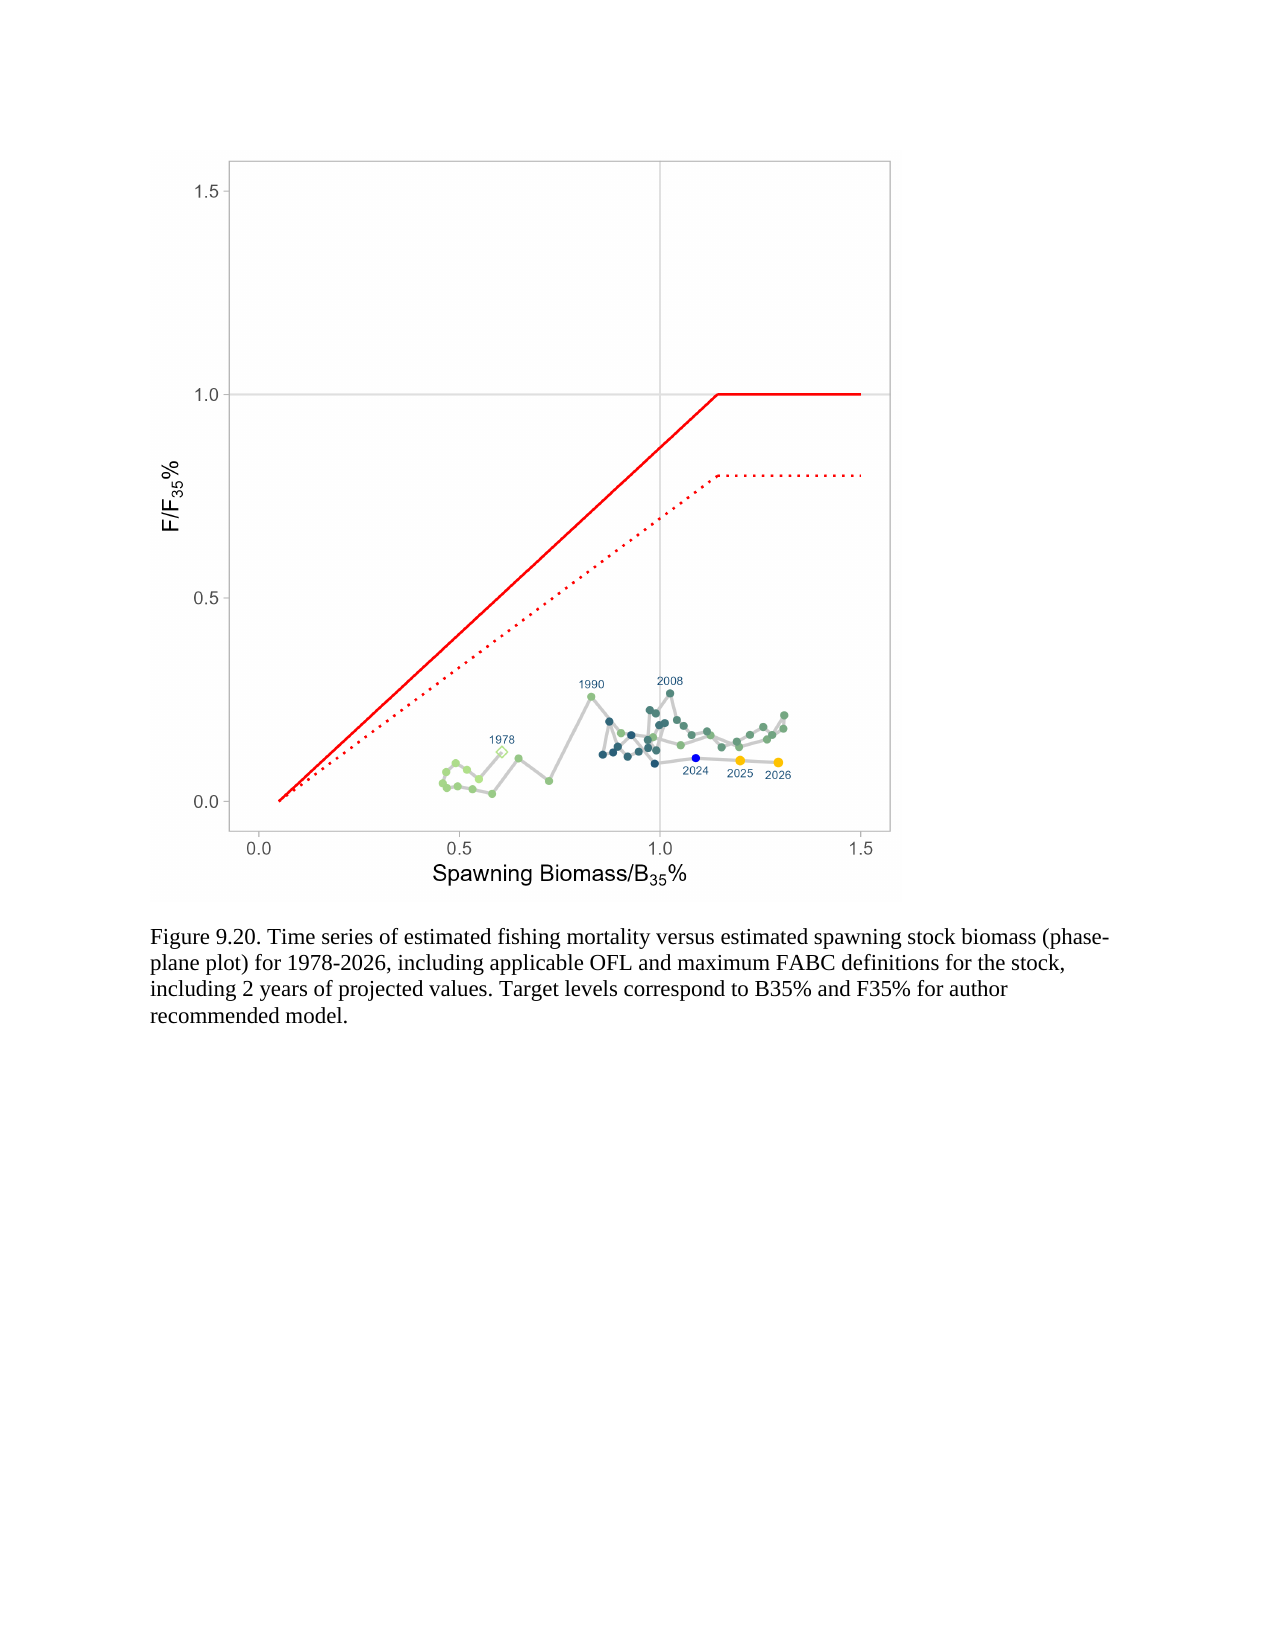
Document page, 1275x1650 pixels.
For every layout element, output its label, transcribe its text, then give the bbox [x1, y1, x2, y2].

picture [150, 150, 902, 902]
text Figure 9.20. Time series of estimated fishing mortality versus estimated spawning stock biomass (phase-plane plot) for 1978-2026, including applicable OFL and maximum FABC definitions for the stock, including 2 years of projected values. Target levels correspond to B35% and F35% for author recommended model. [150, 923, 1125, 1028]
